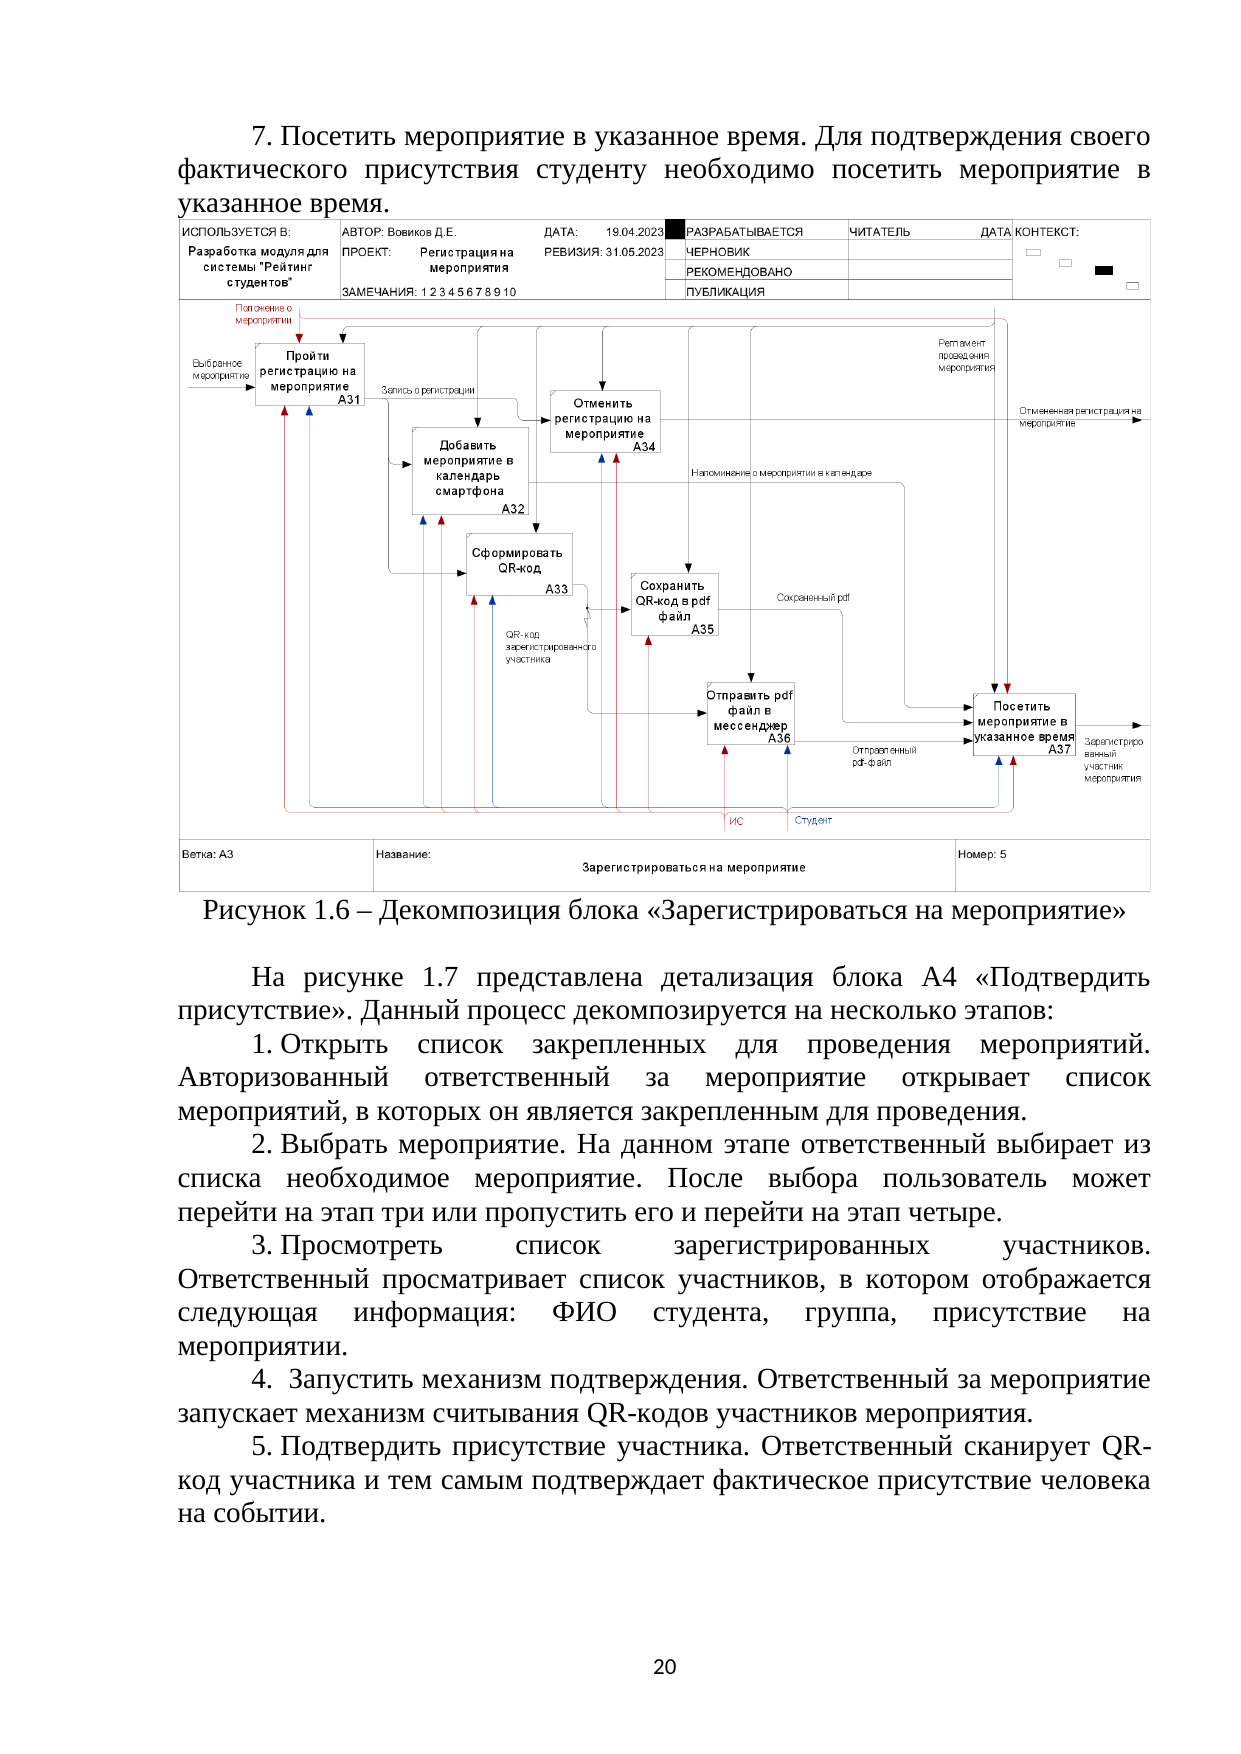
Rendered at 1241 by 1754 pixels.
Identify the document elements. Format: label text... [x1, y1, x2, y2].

text Рисунок 1.6 – Декомпозиция блока «Зарегистрироваться на мероприятие» [177, 892, 1152, 925]
list Просмотреть список зарегистрированных участников. Ответственный просматривает список участников, в котором отображается следующая информация: ФИО студента, группа, присутствие на мероприятии. [177, 1227, 1152, 1361]
list Выбрать мероприятие. На данном этапе ответственный выбирает из списка необходимое мероприятие. После выбора пользователь может перейти на этап три или пропустить его и перейти на этап четыре. [177, 1127, 1152, 1227]
list Подтвердить присутствие участника. Ответственный сканирует QR-код участника и тем самым подтверждает фактическое присутствие человека на событии. [177, 1428, 1152, 1529]
text На рисунке 1.7 представлена детализация блока А4 «Подтвердить присутствие». Данный процесс декомпозируется на несколько этапов: [177, 959, 1152, 1026]
picture [178, 218, 1151, 892]
list Запустить механизм подтверждения. Ответственный за мероприятие запускает механизм считывания QR-кодов участников мероприятия. [177, 1361, 1152, 1428]
list Открыть список закрепленных для проведения мероприятий. Авторизованный ответственный за мероприятие открывает список мероприятий, в которых он является закрепленным для проведения. [177, 1026, 1152, 1127]
list Посетить мероприятие в указанное время. Для подтверждения своего фактического присутствия студенту необходимо посетить мероприятие в указанное время. [177, 118, 1152, 219]
